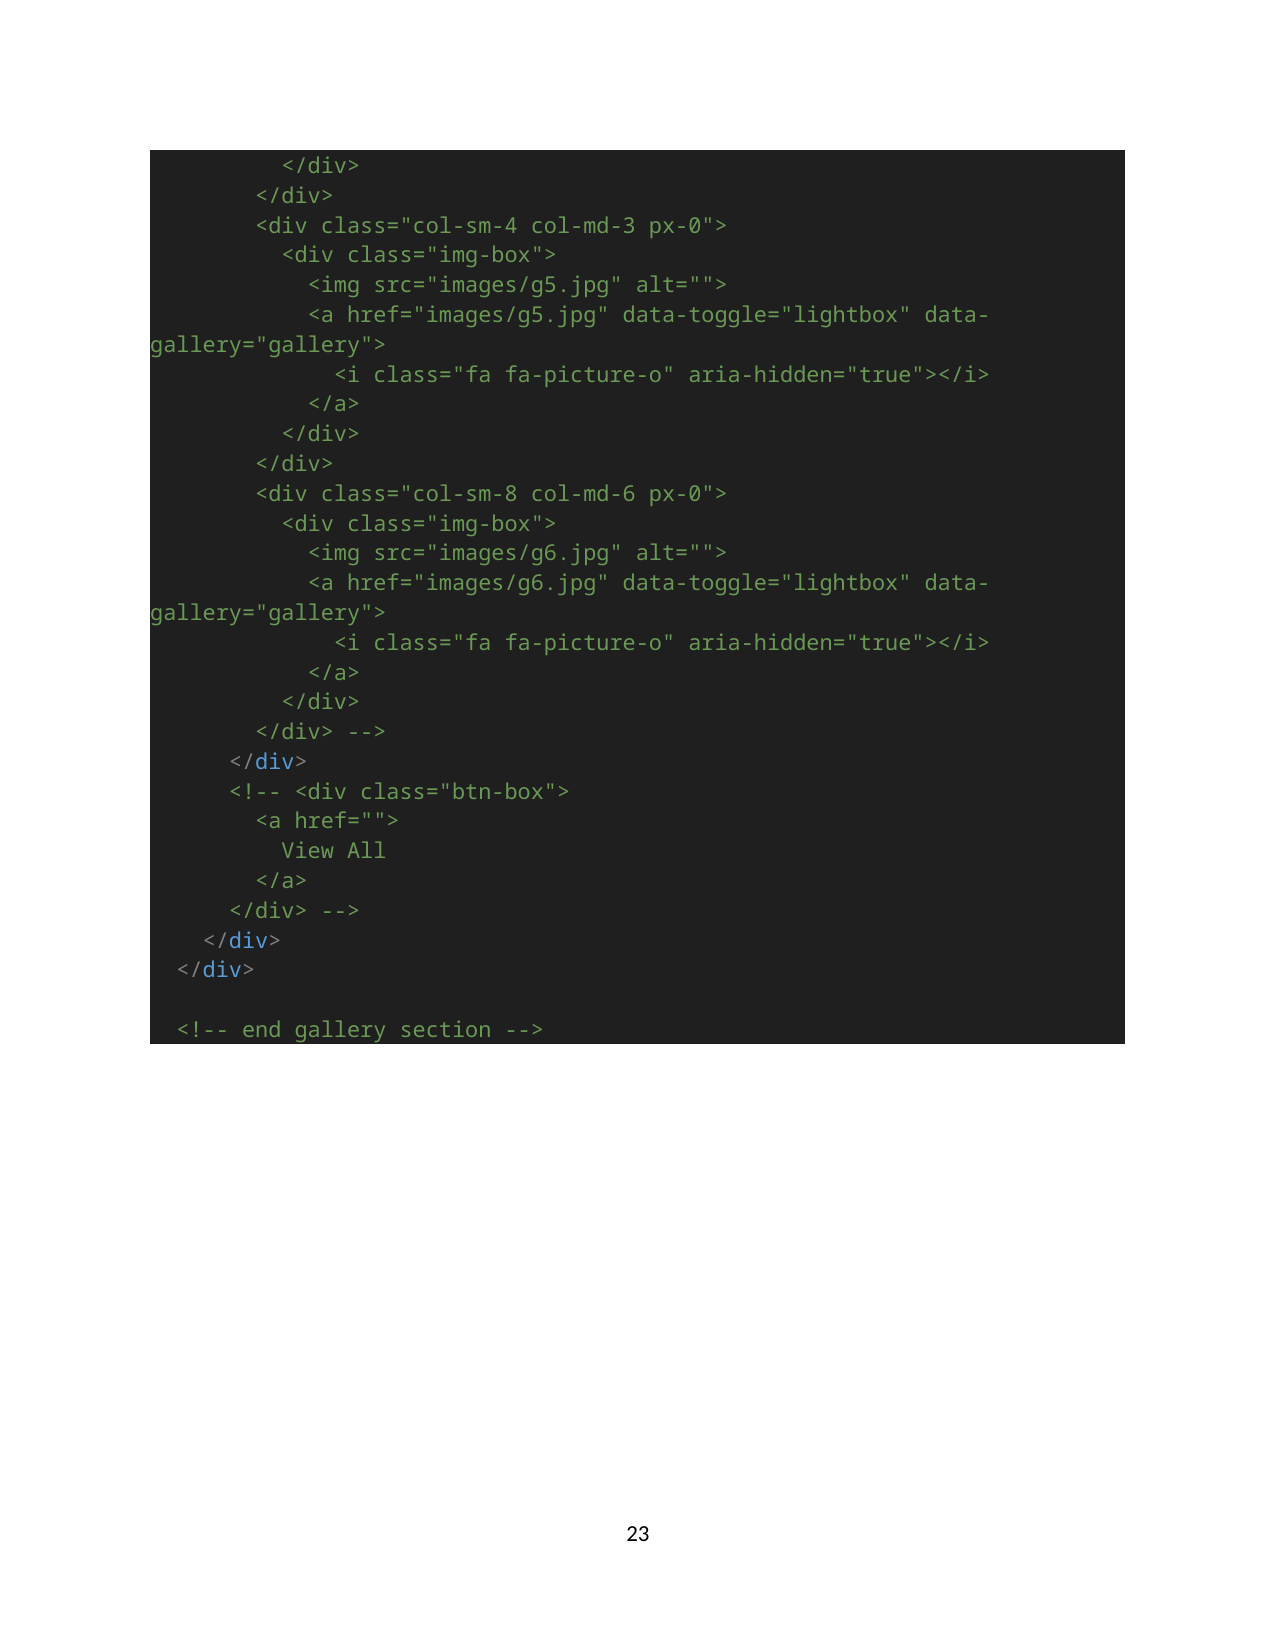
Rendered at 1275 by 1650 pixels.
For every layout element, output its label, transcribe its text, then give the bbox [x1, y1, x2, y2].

text </div> --> [150, 716, 1125, 746]
text </div> [150, 150, 1125, 180]
text <div class="col-sm-8 col-md-6 px-0"> [150, 478, 1125, 507]
text <i class="fa fa-picture-o" aria-hidden="true"></i> [150, 358, 1125, 388]
text </a> [150, 656, 1125, 686]
text <img src="images/g6.jpg" alt=""> [150, 537, 1125, 567]
text <!-- <div class="btn-box"> [150, 776, 1125, 805]
text </div> [150, 746, 1125, 776]
text </div> [150, 686, 1125, 716]
text </a> [150, 865, 1125, 895]
text <div class="img-box"> [150, 507, 1125, 537]
text <!-- end gallery section --> [150, 1014, 1125, 1044]
text <div class="col-sm-4 col-md-3 px-0"> [150, 209, 1125, 239]
text </div> [150, 448, 1125, 478]
text <i class="fa fa-picture-o" aria-hidden="true"></i> [150, 627, 1125, 656]
text <img src="images/g5.jpg" alt=""> [150, 269, 1125, 299]
text </div> [150, 924, 1125, 954]
text </div> [150, 418, 1125, 448]
text </div> [150, 180, 1125, 209]
text </div> [150, 954, 1125, 984]
text <a href=""> [150, 805, 1125, 835]
text View All [150, 835, 1125, 865]
text </div> --> [150, 895, 1125, 924]
text <div class="img-box"> [150, 239, 1125, 269]
text <a href="images/g5.jpg" data-toggle="lightbox" data-gallery="gallery"> [150, 299, 1125, 358]
text </a> [150, 388, 1125, 418]
text <a href="images/g6.jpg" data-toggle="lightbox" data-gallery="gallery"> [150, 567, 1125, 627]
